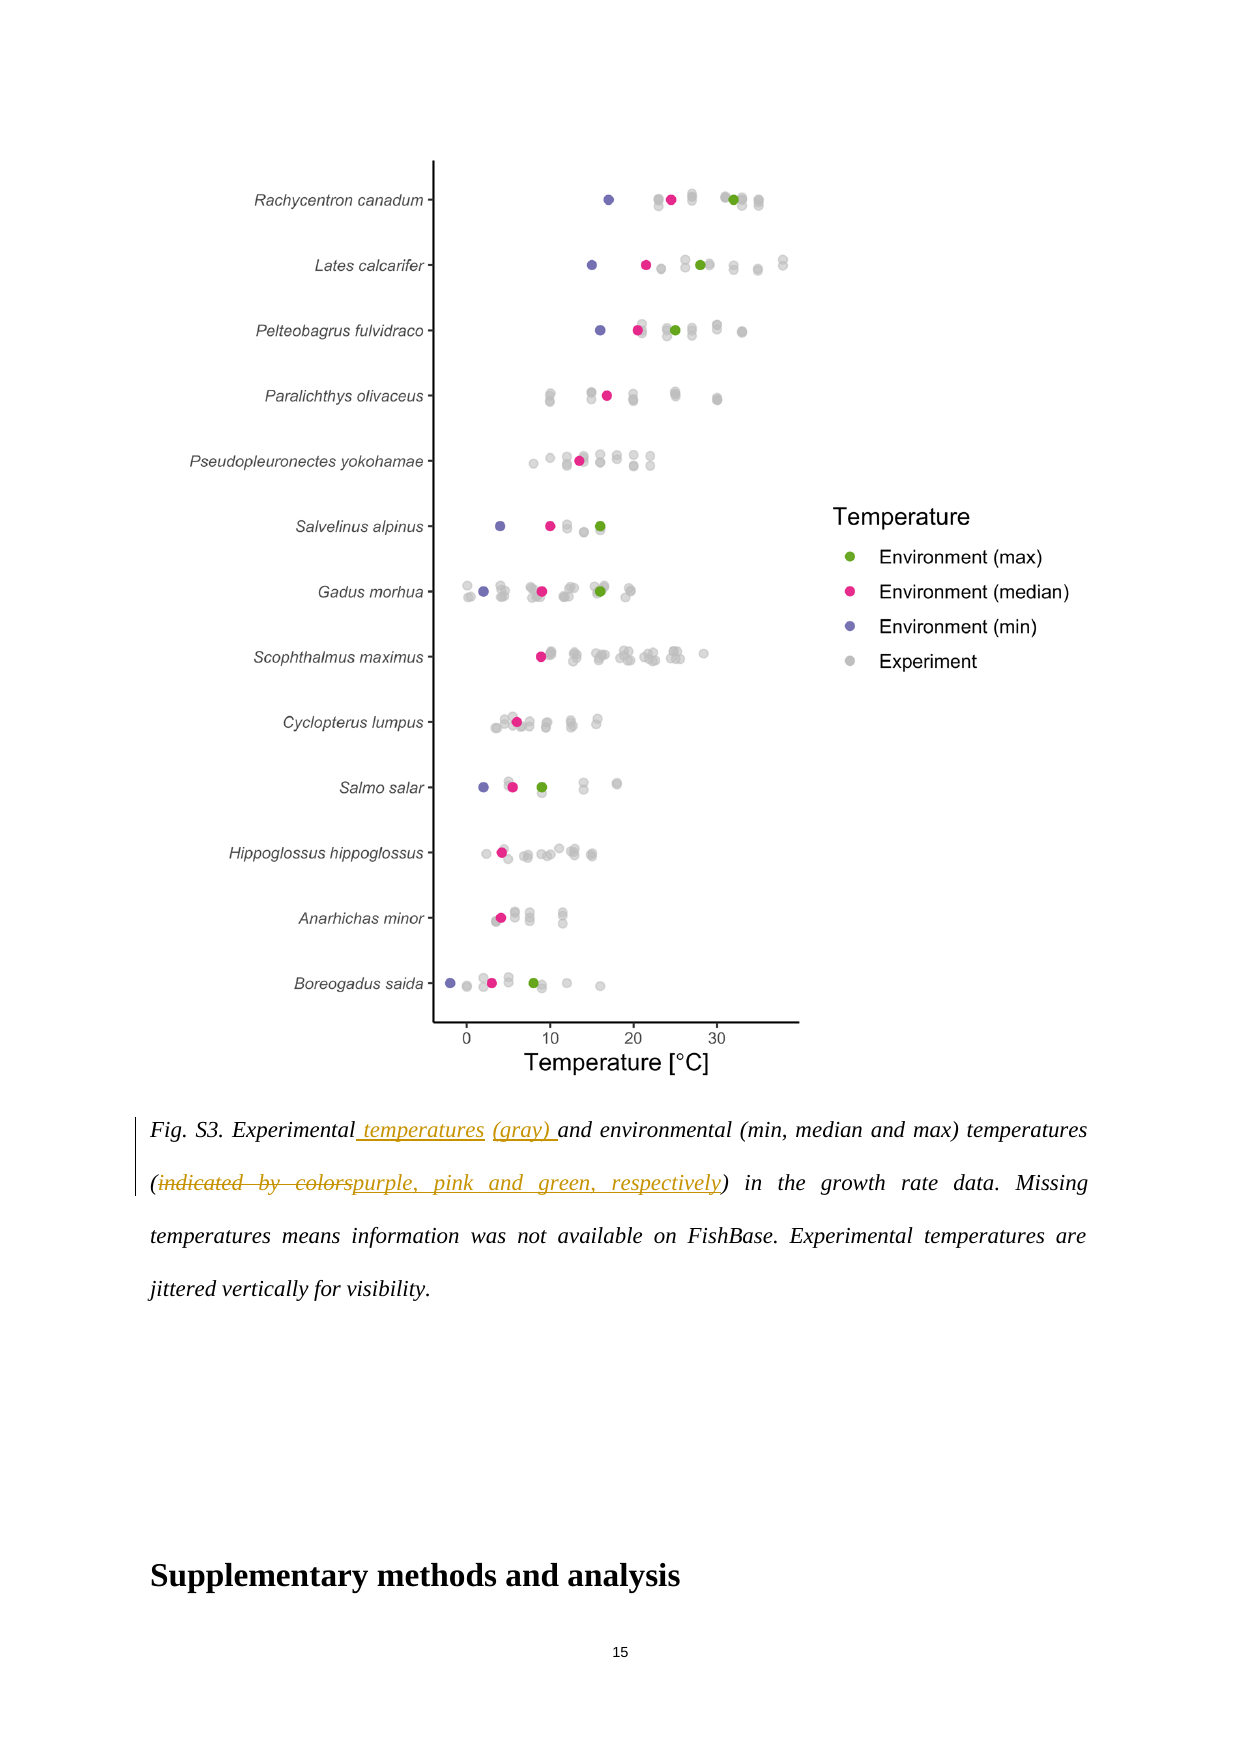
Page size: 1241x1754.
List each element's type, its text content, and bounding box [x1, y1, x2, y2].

picture [150, 150, 1091, 1091]
text Fig. S3. Experimental and environmental (min, median and max) temperatures () in the growth rate data. Missing temperatures means information was not available on FishBase. Experimental temperatures are jittered vertically for visibility. [150, 1117, 1090, 1301]
subtitle Supplementary methods and analysis [150, 1555, 1090, 1593]
